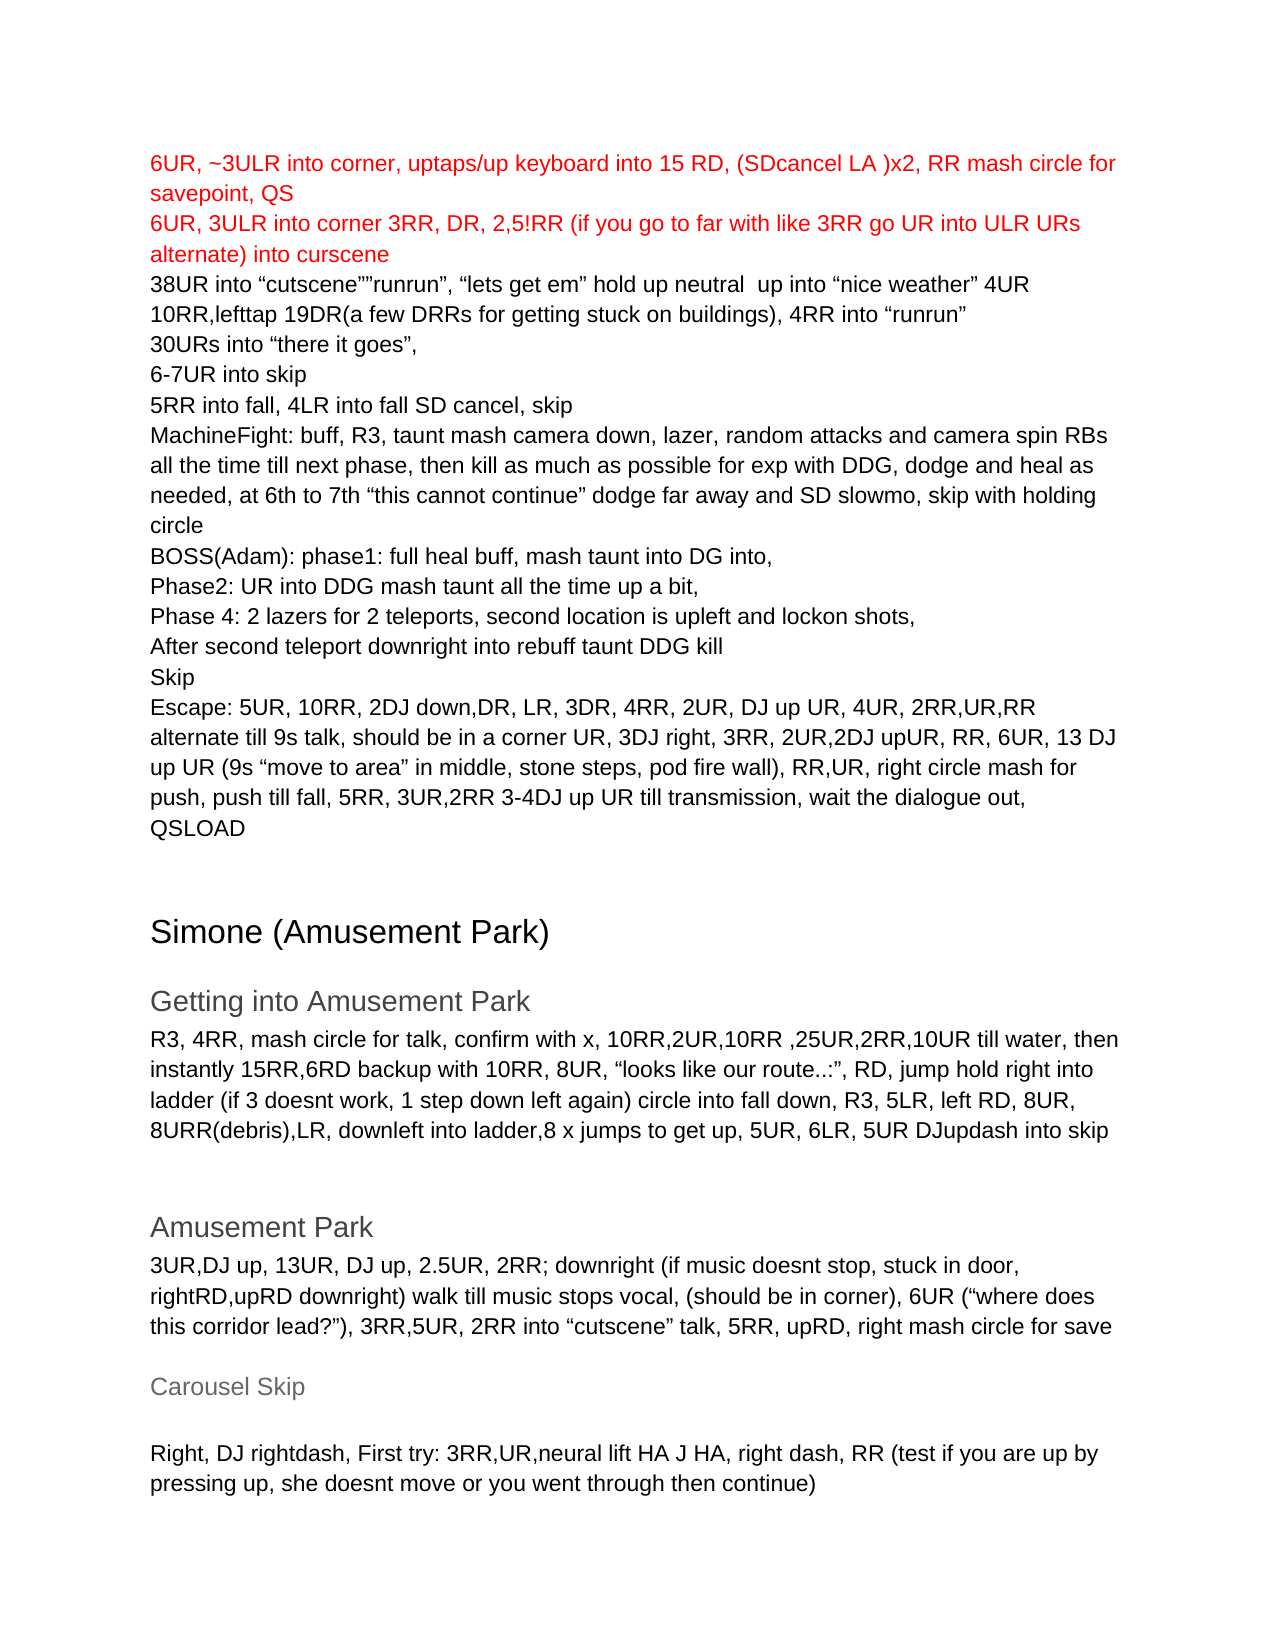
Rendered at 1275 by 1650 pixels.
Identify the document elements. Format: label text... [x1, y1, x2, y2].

subtitle Amusement Park [150, 1211, 1125, 1244]
text After second teleport downright into rebuff taunt DDG kill [150, 633, 1125, 660]
subtitle Carousel Skip [150, 1372, 1125, 1401]
subtitle Getting into Amusement Park [150, 984, 1125, 1018]
text 3UR,DJ up, 13UR, DJ up, 2.5UR, 2RR; downright (if music doesnt stop, stuck in door, rightRD,upRD downright) walk till music stops vocal, (should be in corner), 6UR (“where does this corridor lead?”), 3RR,5UR, 2RR into “cutscene” talk, 5RR, upRD, right mash circle for save [150, 1252, 1125, 1339]
text 5RR into fall, 4LR into fall SD cancel, skip [150, 392, 1125, 418]
text Phase2: UR into DDG mash taunt all the time up a bit, [150, 573, 1125, 599]
text R3, 4RR, mash circle for talk, confirm with x, 10RR,2UR,10RR ,25UR,2RR,10UR till water, then instantly 15RR,6RD backup with 10RR, 8UR, “looks like our route..:”, RD, jump hold right into ladder (if 3 doesnt work, 1 step down left again) circle into fall down, R3, 5LR, left RD, 8UR, 8URR(debris),LR, downleft into ladder,8 x jumps to get up, 5UR, 6LR, 5UR DJupdash into skip [150, 1026, 1125, 1143]
text 6UR, 3ULR into corner 3RR, DR, 2,5!RR (if you go to far with like 3RR go UR into ULR URs alternate) into curscene [150, 210, 1125, 267]
text BOSS(Adam): phase1: full heal buff, mash taunt into DG into, [150, 543, 1125, 569]
text 30URs into “there it goes”, [150, 331, 1125, 358]
text 6-7UR into skip [150, 361, 1125, 388]
text MachineFight: buff, R3, taunt mash camera down, lazer, random attacks and camera spin RBs all the time till next phase, then kill as much as possible for exp with DDG, dodge and heal as needed, at 6th to 7th “this cannot continue” dodge far away and SD slowmo, skip with holding circle [150, 422, 1125, 539]
text Right, DJ rightdash, First try: 3RR,UR,neural lift HA J HA, right dash, RR (test if you are up by pressing up, she doesnt move or you went through then continue) [150, 1439, 1125, 1496]
text 6UR, ~3ULR into corner, uptaps/up keyboard into 15 RD, (SDcancel LA )x2, RR mash circle for savepoint, QS [150, 150, 1125, 207]
text 38UR into “cutscene””runrun”, “lets get em” hold up neutral up into “nice weather” 4UR 10RR,lefttap 19DR(a few DRRs for getting stuck on buildings), 4RR into “runrun” [150, 271, 1125, 327]
subtitle Simone (Amusement Park) [150, 912, 1125, 951]
text Escape: 5UR, 10RR, 2DJ down,DR, LR, 3DR, 4RR, 2UR, DJ up UR, 4UR, 2RR,UR,RR alternate till 9s talk, should be in a corner UR, 3DJ right, 3RR, 2UR,2DJ upUR, RR, 6UR, 13 DJ up UR (9s “move to area” in middle, stone steps, pod fire wall), RR,UR, right circle mash for push, push till fall, 5RR, 3UR,2RR 3-4DJ up UR till transmission, wait the dialogue out, QSLOAD [150, 694, 1125, 841]
text Skip [150, 663, 1125, 690]
text Phase 4: 2 lazers for 2 teleports, second location is upleft and lockon shots, [150, 603, 1125, 629]
